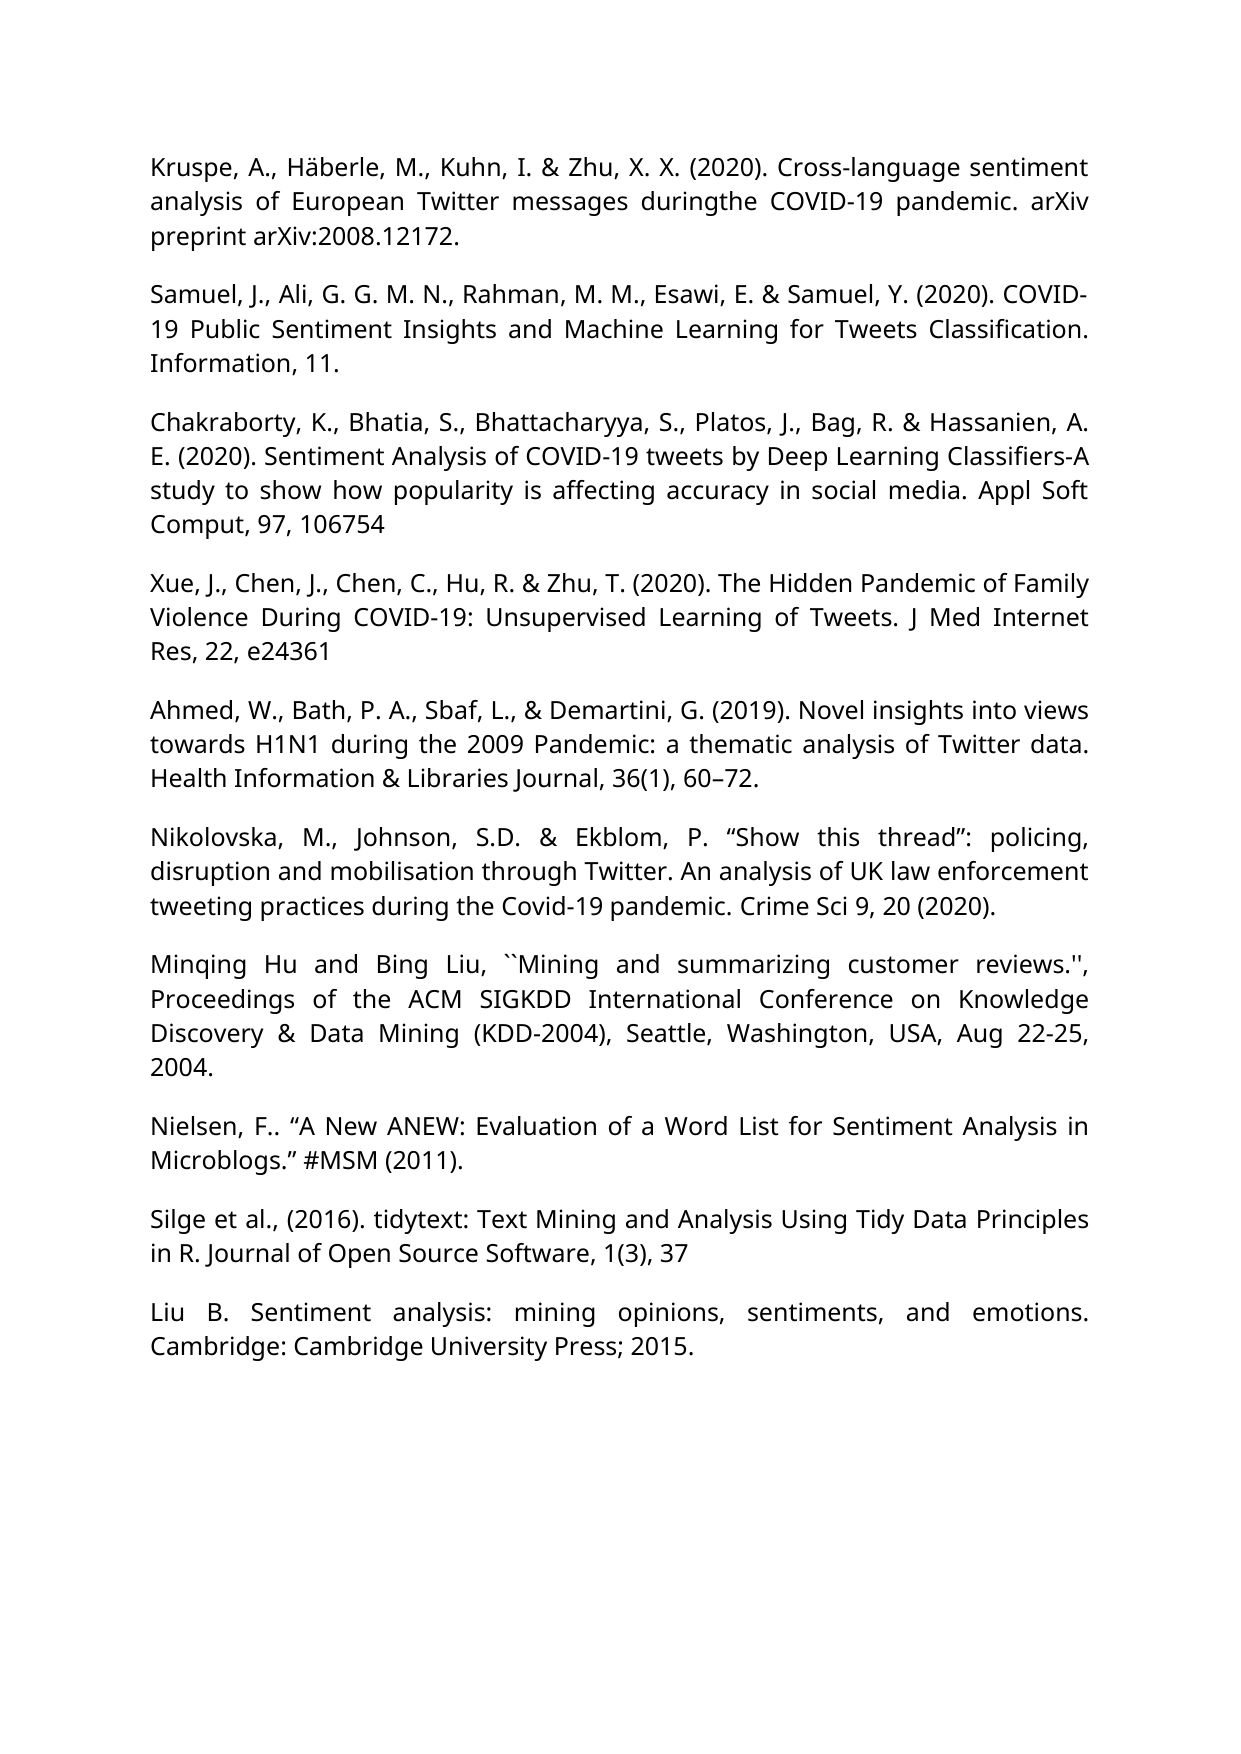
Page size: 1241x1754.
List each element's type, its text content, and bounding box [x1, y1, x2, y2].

text Chakraborty, K., Bhatia, S., Bhattacharyya, S., Platos, J., Bag, R. & Hassanien, A. E. (2020). Sentiment Analysis of COVID-19 tweets by Deep Learning Classifiers-A study to show how popularity is affecting accuracy in social media. Appl Soft Comput, 97, 106754 [150, 404, 1090, 541]
text Minqing Hu and Bing Liu, ``Mining and summarizing customer reviews.'', Proceedings of the ACM SIGKDD International Conference on Knowledge Discovery & Data Mining (KDD-2004), Seattle, Washington, USA, Aug 22-25, 2004. [150, 947, 1090, 1083]
text Samuel, J., Ali, G. G. M. N., Rahman, M. M., Esawi, E. & Samuel, Y. (2020). COVID-19 Public Sentiment Insights and Machine Learning for Tweets Classification. Information, 11. [150, 277, 1090, 379]
text Ahmed, W., Bath, P. A., Sbaf, L., & Demartini, G. (2019). Novel insights into views towards H1N1 during the 2009 Pandemic: a thematic analysis of Twitter data. Health Information & Libraries Journal, 36(1), 60–72. [150, 693, 1090, 795]
text Silge et al., (2016). tidytext: Text Mining and Analysis Using Tidy Data Principles in R. Journal of Open Source Software, 1(3), 37 [150, 1202, 1090, 1270]
text Kruspe, A., Häberle, M., Kuhn, I. & Zhu, X. X. (2020). Cross-language sentiment analysis of European Twitter messages duringthe COVID-19 pandemic. arXiv preprint arXiv:2008.12172. [150, 150, 1090, 252]
text Nikolovska, M., Johnson, S.D. & Ekblom, P. “Show this thread”: policing, disruption and mobilisation through Twitter. An analysis of UK law enforcement tweeting practices during the Covid-19 pandemic. Crime Sci 9, 20 (2020). [150, 820, 1090, 922]
text Xue, J., Chen, J., Chen, C., Hu, R. & Zhu, T. (2020). The Hidden Pandemic of Family Violence During COVID-19: Unsupervised Learning of Tweets. J Med Internet Res, 22, e24361 [150, 566, 1090, 668]
text Nielsen, F.. “A New ANEW: Evaluation of a Word List for Sentiment Analysis in Microblogs.” #MSM (2011). [150, 1108, 1090, 1177]
text Liu B. Sentiment analysis: mining opinions, sentiments, and emotions. Cambridge: Cambridge University Press; 2015. [150, 1295, 1090, 1363]
